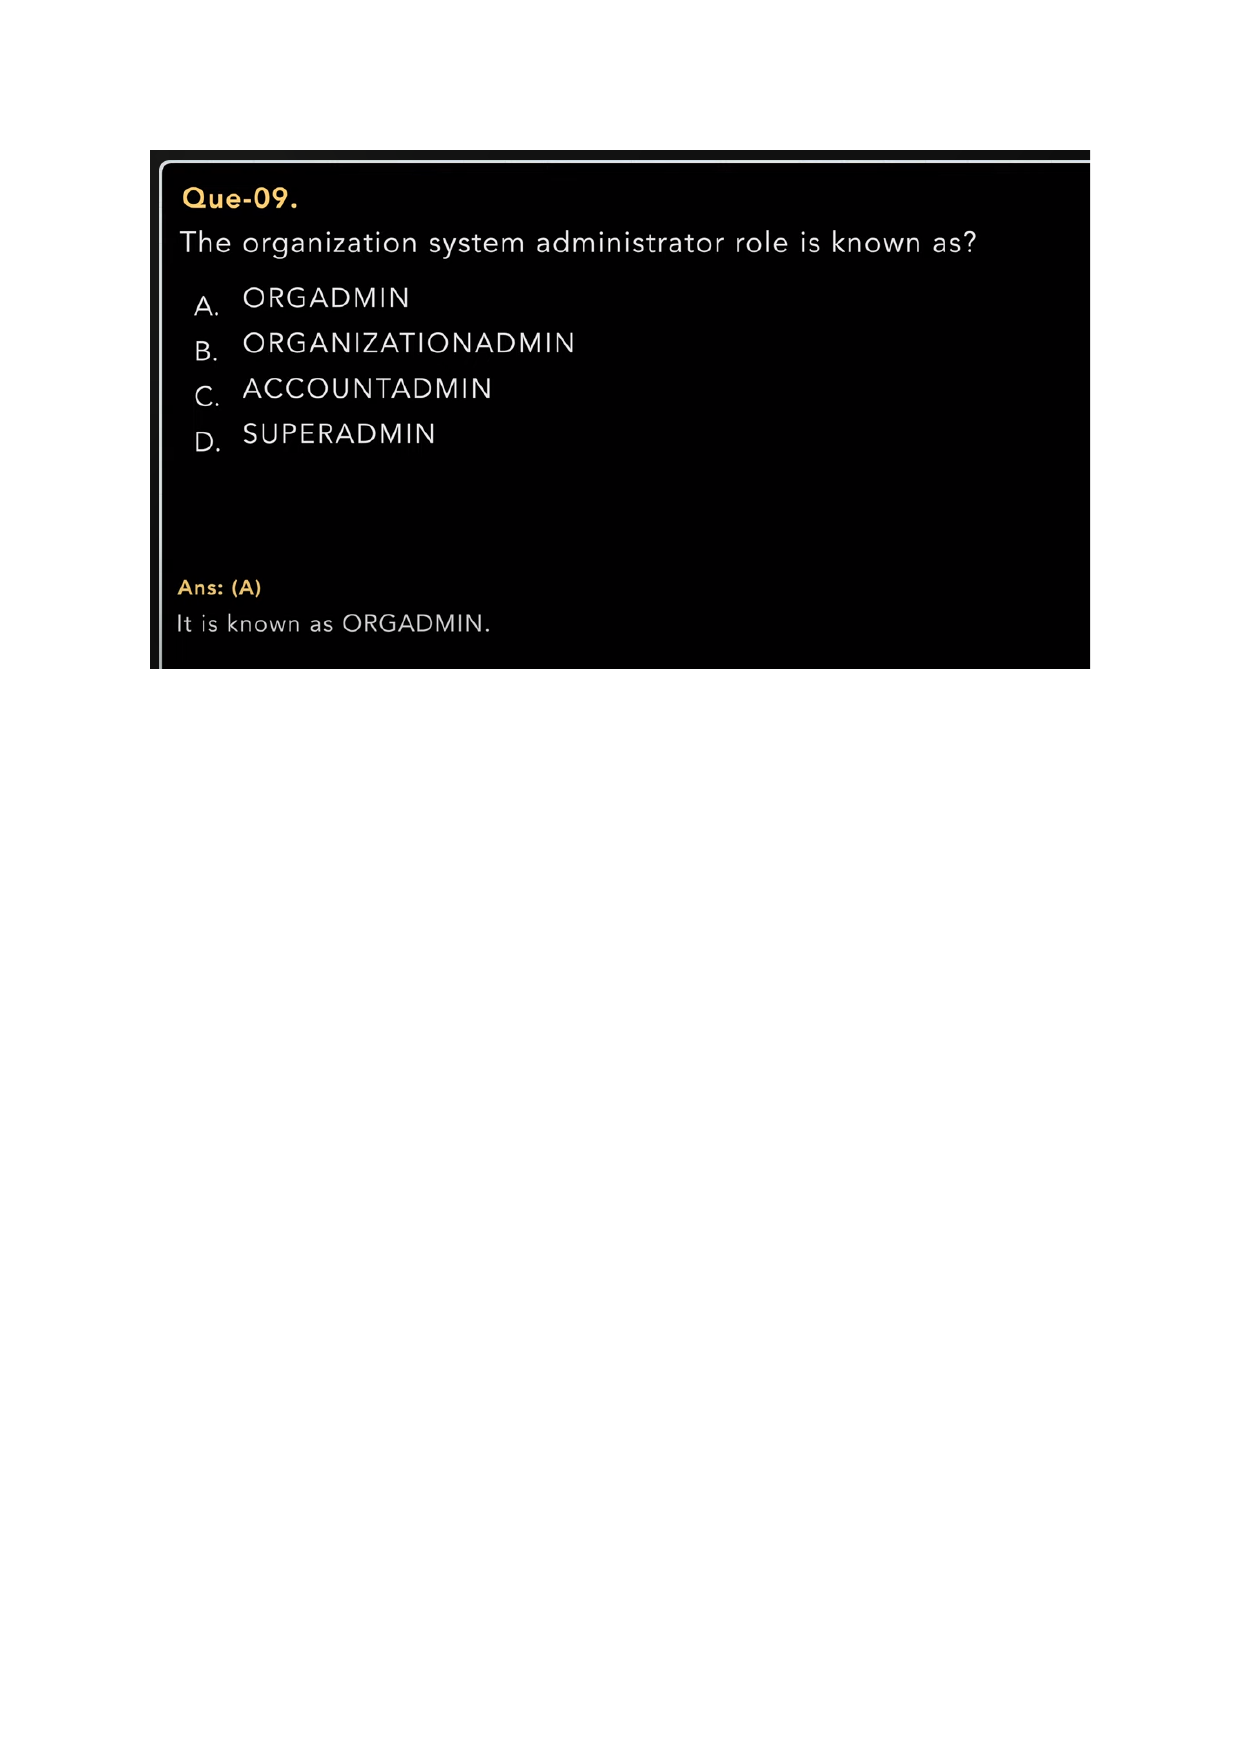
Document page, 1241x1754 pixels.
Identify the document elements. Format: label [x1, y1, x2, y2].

picture [150, 150, 1091, 669]
